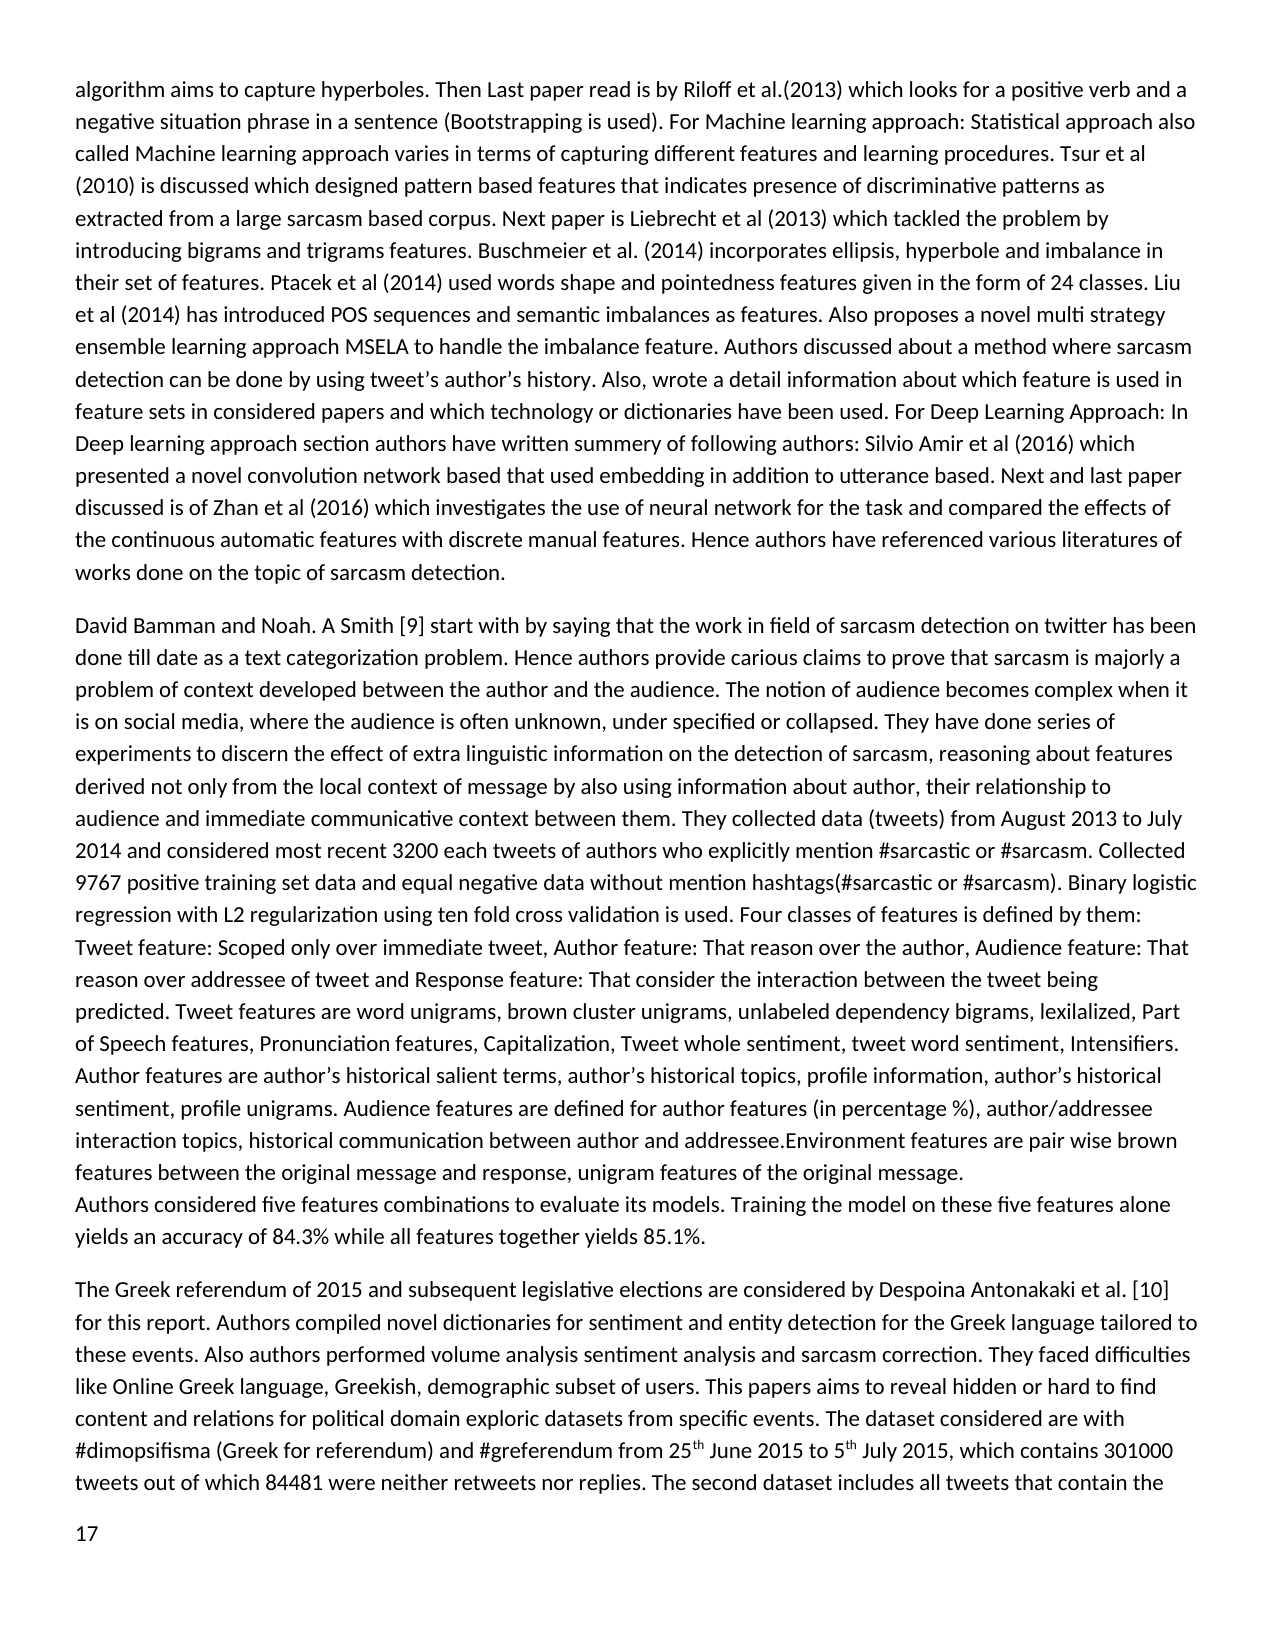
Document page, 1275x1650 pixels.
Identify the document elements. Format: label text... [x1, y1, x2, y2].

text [75, 75, 1200, 586]
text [75, 1275, 1200, 1497]
text David Bamman and Noah. A Smith [9] start with by saying that the work in field of sarcasm detection on twitter has been done till date as a text categorization problem. Hence authors provide carious claims to prove that sarcasm is majorly a problem of context developed between the author and the audience. The notion of audience becomes complex when it is on social media, where the audience is often unknown, under specified or collapsed. They have done series of experiments to discern the effect of extra linguistic information on the detection of sarcasm, reasoning about features derived not only from the local context of message by also using information about author, their relationship to audience and immediate communicative context between them. They collected data (tweets) from August 2013 to July 2014 and considered most recent 3200 each tweets of authors who explicitly mention #sarcastic or #sarcasm. Collected 9767 positive training set data and equal negative data without mention hashtags(#sarcastic or #sarcasm). Binary logistic regression with L2 regularization using ten fold cross validation is used. Four classes of features is defined by them: Tweet feature: Scoped only over immediate tweet, Author feature: That reason over the author, Audience feature: That reason over addressee of tweet and Response feature: That consider the interaction between the tweet being predicted. Tweet features are word unigrams, brown cluster unigrams, unlabeled dependency bigrams, lexilalized, Part of Speech features, Pronunciation features, Capitalization, Tweet whole sentiment, tweet word sentiment, Intensifiers. Author features are author’s historical salient terms, author’s historical topics, profile information, author’s historical sentiment, profile unigrams. Audience features are defined for author features (in percentage %), author/addressee interaction topics, historical communication between author and addressee.Environment features are pair wise brown features between the original message and response, unigram features of the original message. Authors considered five features combinations to evaluate its models. Training the model on these five features alone yields an accuracy of 84.3% while all features together yields 85.1%. [75, 611, 1200, 1250]
